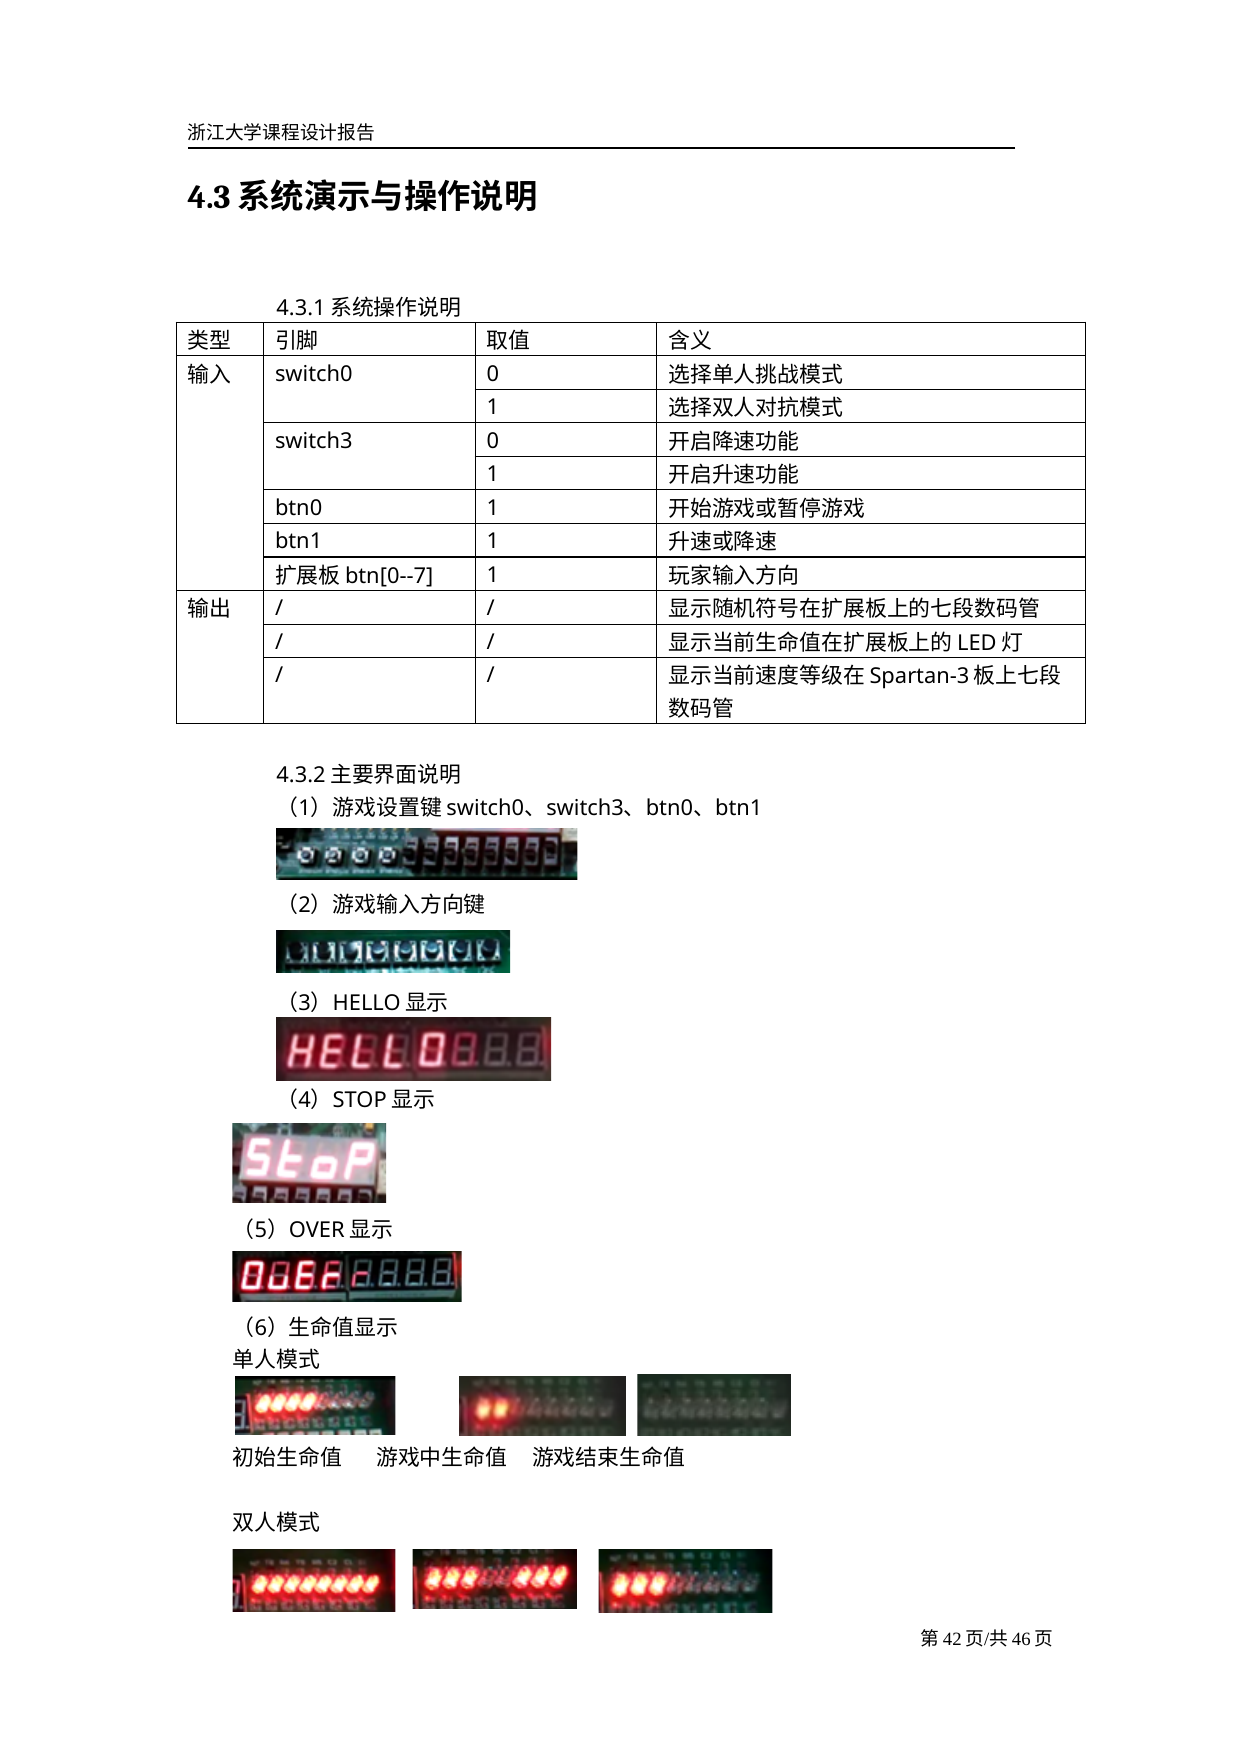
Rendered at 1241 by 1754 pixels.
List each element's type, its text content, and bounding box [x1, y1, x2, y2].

table_header 引脚 [264, 323, 475, 355]
table_cell btn0 [264, 490, 475, 523]
table_cell / [476, 591, 656, 623]
table_cell 0 [476, 356, 656, 389]
table_cell 选择单人挑战模式 [657, 356, 1085, 389]
table_cell 扩展板btn[0--7] [264, 558, 475, 590]
table_cell 1 [476, 558, 656, 590]
table_cell 1 [476, 457, 656, 489]
picture [232, 1251, 462, 1302]
text 4.3.2主要界面说明 [232, 757, 1053, 789]
table_cell btn1 [264, 524, 475, 556]
table_cell switch0 [264, 356, 475, 422]
table_header 类型 [177, 323, 263, 355]
table_cell 显示当前速度等级在Spartan-3板上七段数码管 [657, 658, 1085, 723]
text （3）HELLO显示 [232, 984, 1053, 1017]
text 4.3.1系统操作说明 [232, 289, 1053, 322]
table_cell 选择双人对抗模式 [657, 390, 1085, 422]
table_cell 开始游戏或暂停游戏 [657, 490, 1085, 523]
subtitle 4.3系统演示与操作说明 [187, 162, 1053, 227]
list 单人模式 [232, 1342, 1053, 1374]
table_header 取值 [476, 323, 656, 355]
table_cell 1 [476, 490, 656, 523]
list 双人模式 [232, 1504, 1053, 1537]
list （6）生命值显示 [232, 1309, 1053, 1342]
table_cell switch3 [264, 423, 475, 489]
text （4）STOP显示 [232, 1082, 1053, 1114]
table_cell 1 [476, 390, 656, 422]
table_cell / [264, 658, 475, 723]
list 初始生命值 游戏中生命值 游戏结束生命值 [232, 1439, 1053, 1472]
table_cell 显示随机符号在扩展板上的七段数码管 [657, 591, 1085, 623]
table_cell 升速或降速 [657, 524, 1085, 556]
picture [459, 1376, 626, 1436]
table_cell / [264, 625, 475, 657]
table_cell 0 [476, 423, 656, 456]
table_header 含义 [657, 323, 1085, 355]
picture [276, 1017, 552, 1081]
picture [412, 1549, 577, 1609]
text （1）游戏设置键switch0、switch3、btn0、btn1 [232, 789, 1053, 822]
text （2）游戏输入方向键 [232, 887, 1053, 919]
picture [235, 1376, 396, 1435]
table_cell 玩家输入方向 [657, 558, 1085, 590]
list （5）OVER显示 [232, 1212, 1053, 1244]
table_cell 1 [476, 524, 656, 556]
picture [276, 930, 511, 973]
table_cell 输出 [177, 591, 263, 723]
table_cell / [476, 625, 656, 657]
picture [276, 828, 578, 880]
picture [232, 1549, 396, 1612]
table_cell 输入 [177, 356, 263, 590]
picture [232, 1123, 387, 1203]
table_cell 显示当前生命值在扩展板上的LED灯 [657, 625, 1085, 657]
picture [598, 1549, 773, 1613]
picture [637, 1374, 791, 1436]
table_cell / [476, 658, 656, 723]
table_cell 开启降速功能 [657, 423, 1085, 456]
table_cell 开启升速功能 [657, 457, 1085, 489]
table_cell / [264, 591, 475, 623]
